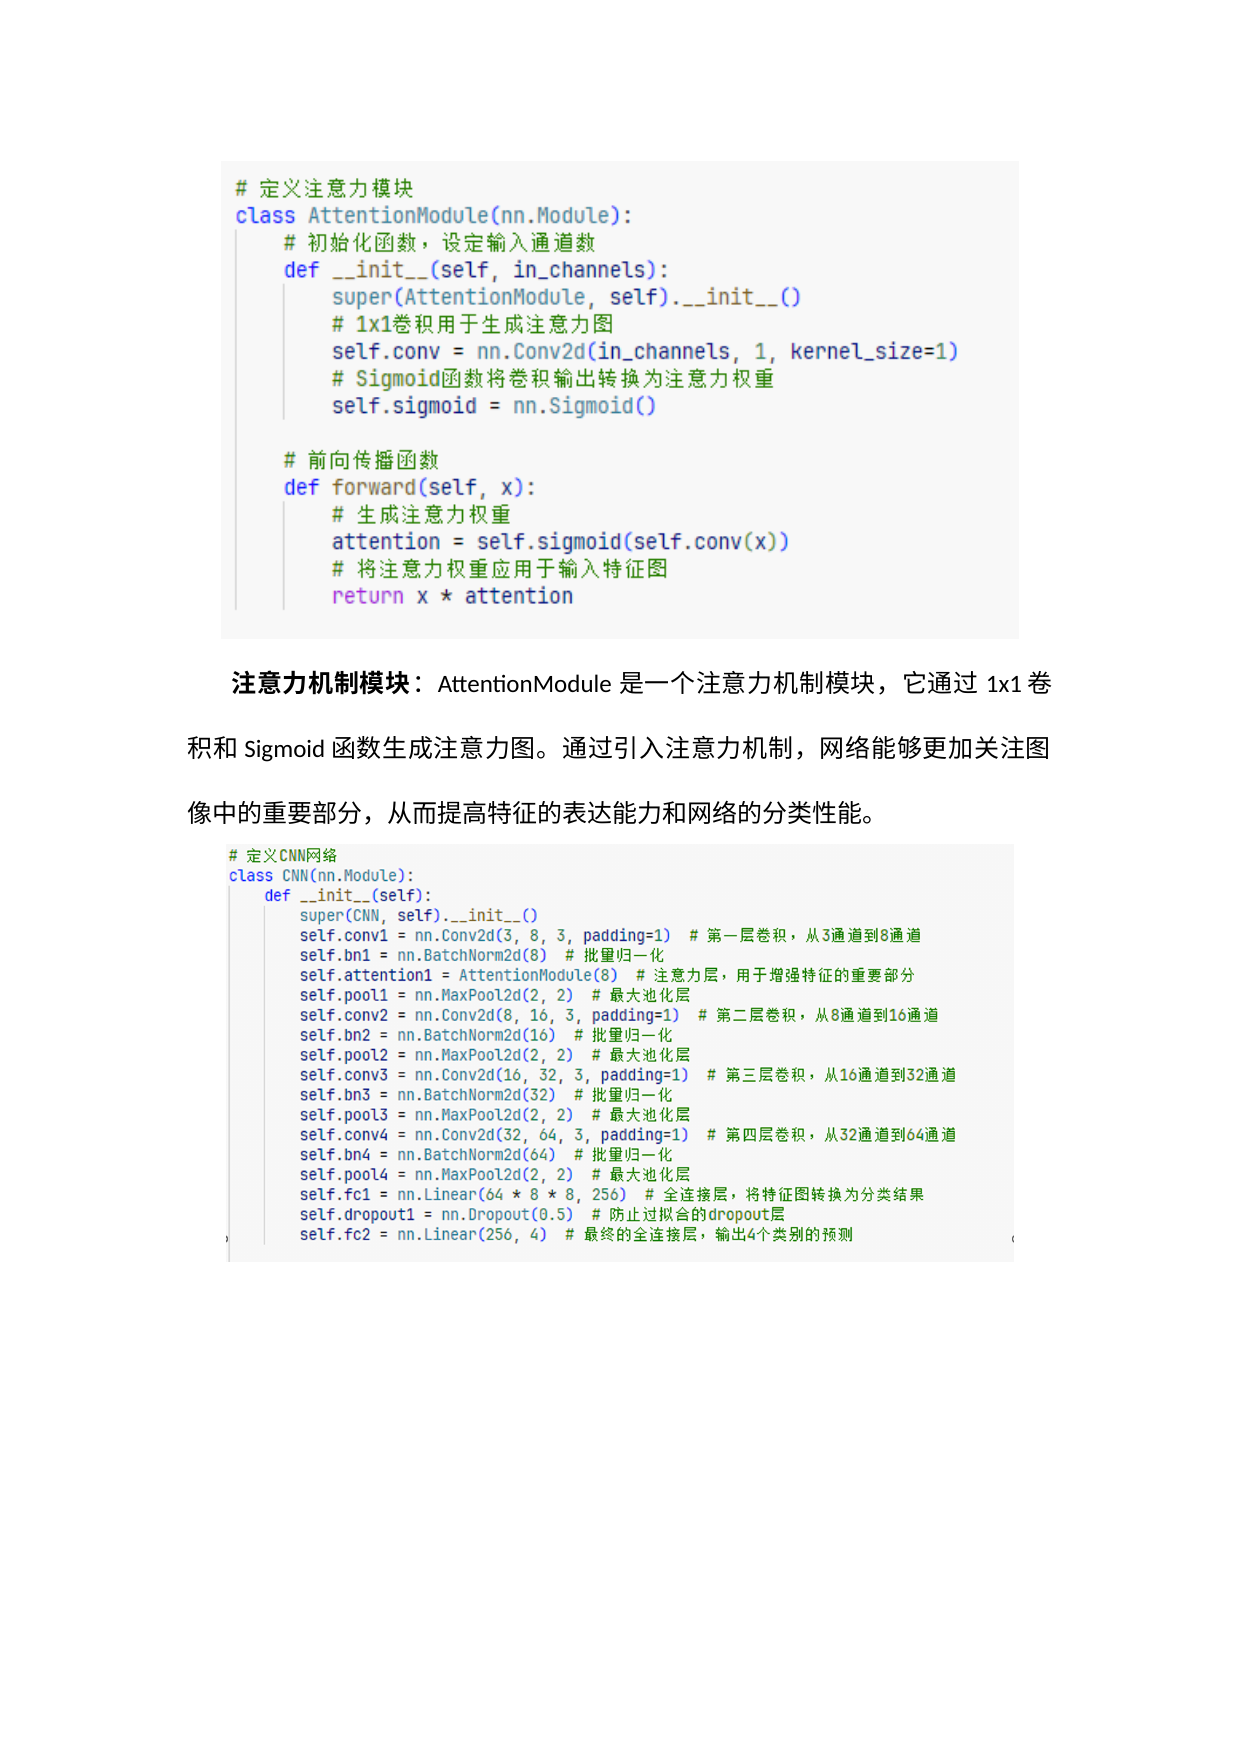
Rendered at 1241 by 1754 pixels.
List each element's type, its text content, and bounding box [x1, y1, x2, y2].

picture [226, 844, 1014, 1262]
text 注意力机制模块：AttentionModule 是一个注意力机制模块，它通过1x1卷积和Sigmoid函数生成注意力图。通过引入注意力机制，网络能够更加关注图像中的重要部分，从而提高特征的表达能力和网络的分类性能。 [187, 649, 1053, 844]
picture [221, 161, 1019, 639]
